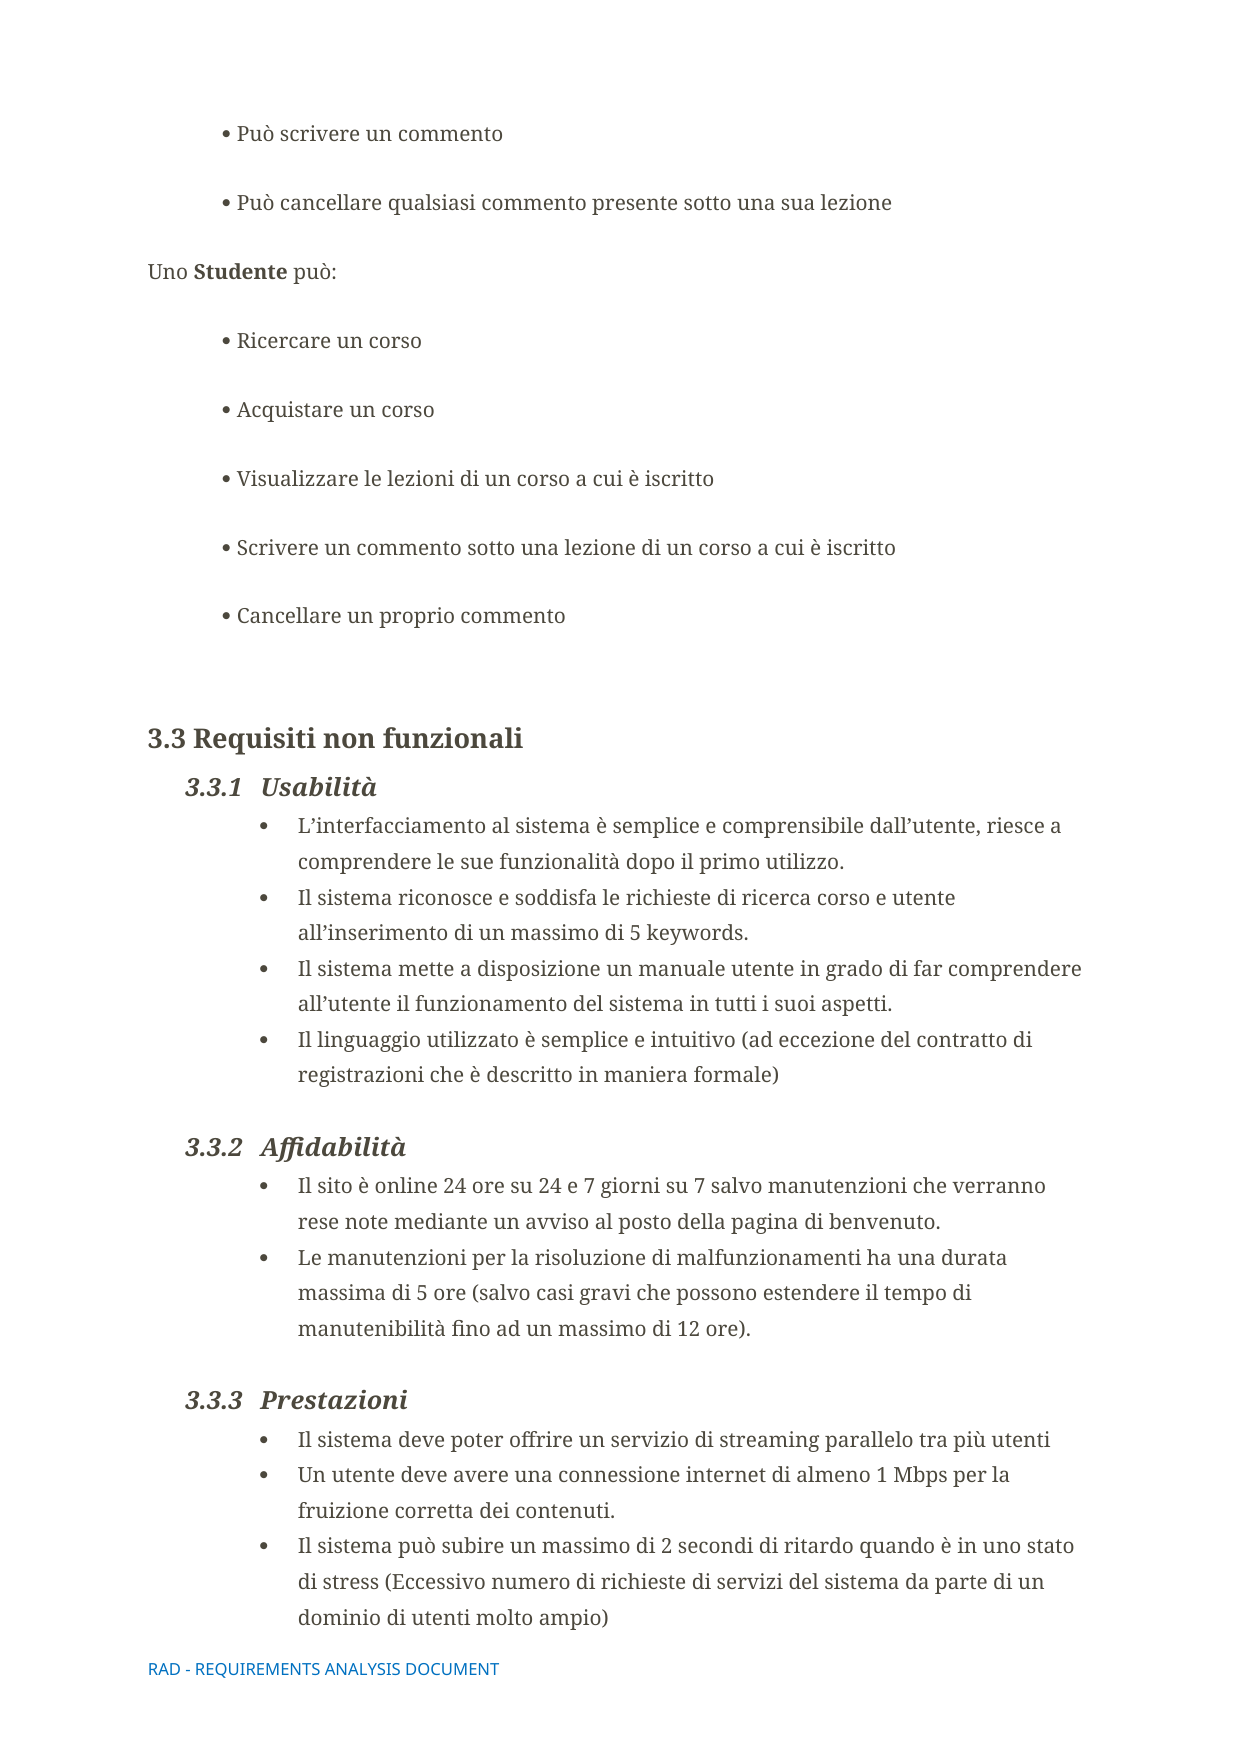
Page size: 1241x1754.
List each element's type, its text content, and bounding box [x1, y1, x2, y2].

list L’interfacciamento al sistema è semplice e comprensibile dall’utente, riesce a comprendere le sue funzionalità dopo il primo utilizzo. [260, 812, 1092, 876]
subtitle Affidabilità [185, 1129, 1092, 1163]
text Cancellare un proprio commento [148, 602, 1092, 630]
text Uno Studente può: [148, 257, 1092, 286]
list Il sistema riconosce e soddisfa le richieste di ricerca corso e utente all’inserimento di un massimo di 5 keywords. [260, 883, 1092, 947]
text Può cancellare qualsiasi commento presente sotto una sua lezione [148, 188, 1092, 217]
list Le manutenzioni per la risoluzione di malfunzionamenti ha una durata massima di 5 ore (salvo casi gravi che possono estendere il tempo di manutenibilità fino ad un massimo di 12 ore). [260, 1243, 1092, 1342]
list Il sistema deve poter offrire un servizio di streaming parallelo tra più utenti [260, 1425, 1092, 1453]
list Un utente deve avere una connessione internet di almeno 1 Mbps per la fruizione corretta dei contenuti. [260, 1461, 1092, 1524]
subtitle Usabilità [185, 769, 1092, 803]
text Ricercare un corso [148, 326, 1092, 354]
list Il linguaggio utilizzato è semplice e intuitivo (ad eccezione del contratto di registrazioni che è descritto in maniera formale) [260, 1025, 1092, 1089]
list Il sito è online 24 ore su 24 e 7 giorni su 7 salvo manutenzioni che verranno rese note mediante un avviso al posto della pagina di benvenuto. [260, 1172, 1092, 1236]
subtitle Prestazioni [185, 1383, 1092, 1417]
list Il sistema mette a disposizione un manuale utente in grado di far comprendere all’utente il funzionamento del sistema in tutti i suoi aspetti. [260, 954, 1092, 1018]
text Scrivere un commento sotto una lezione di un corso a cui è iscritto [148, 533, 1092, 561]
list Il sistema può subire un massimo di 2 secondi di ritardo quando è in uno stato di stress (Eccessivo numero di richieste di servizi del sistema da parte di un dominio di utenti molto ampio) [260, 1532, 1092, 1631]
text Acquistare un corso [148, 395, 1092, 423]
subtitle 3.3 Requisiti non funzionali [148, 720, 1092, 757]
text Visualizzare le lezioni di un corso a cui è iscritto [148, 464, 1092, 492]
text Può scrivere un commento [148, 119, 1092, 148]
